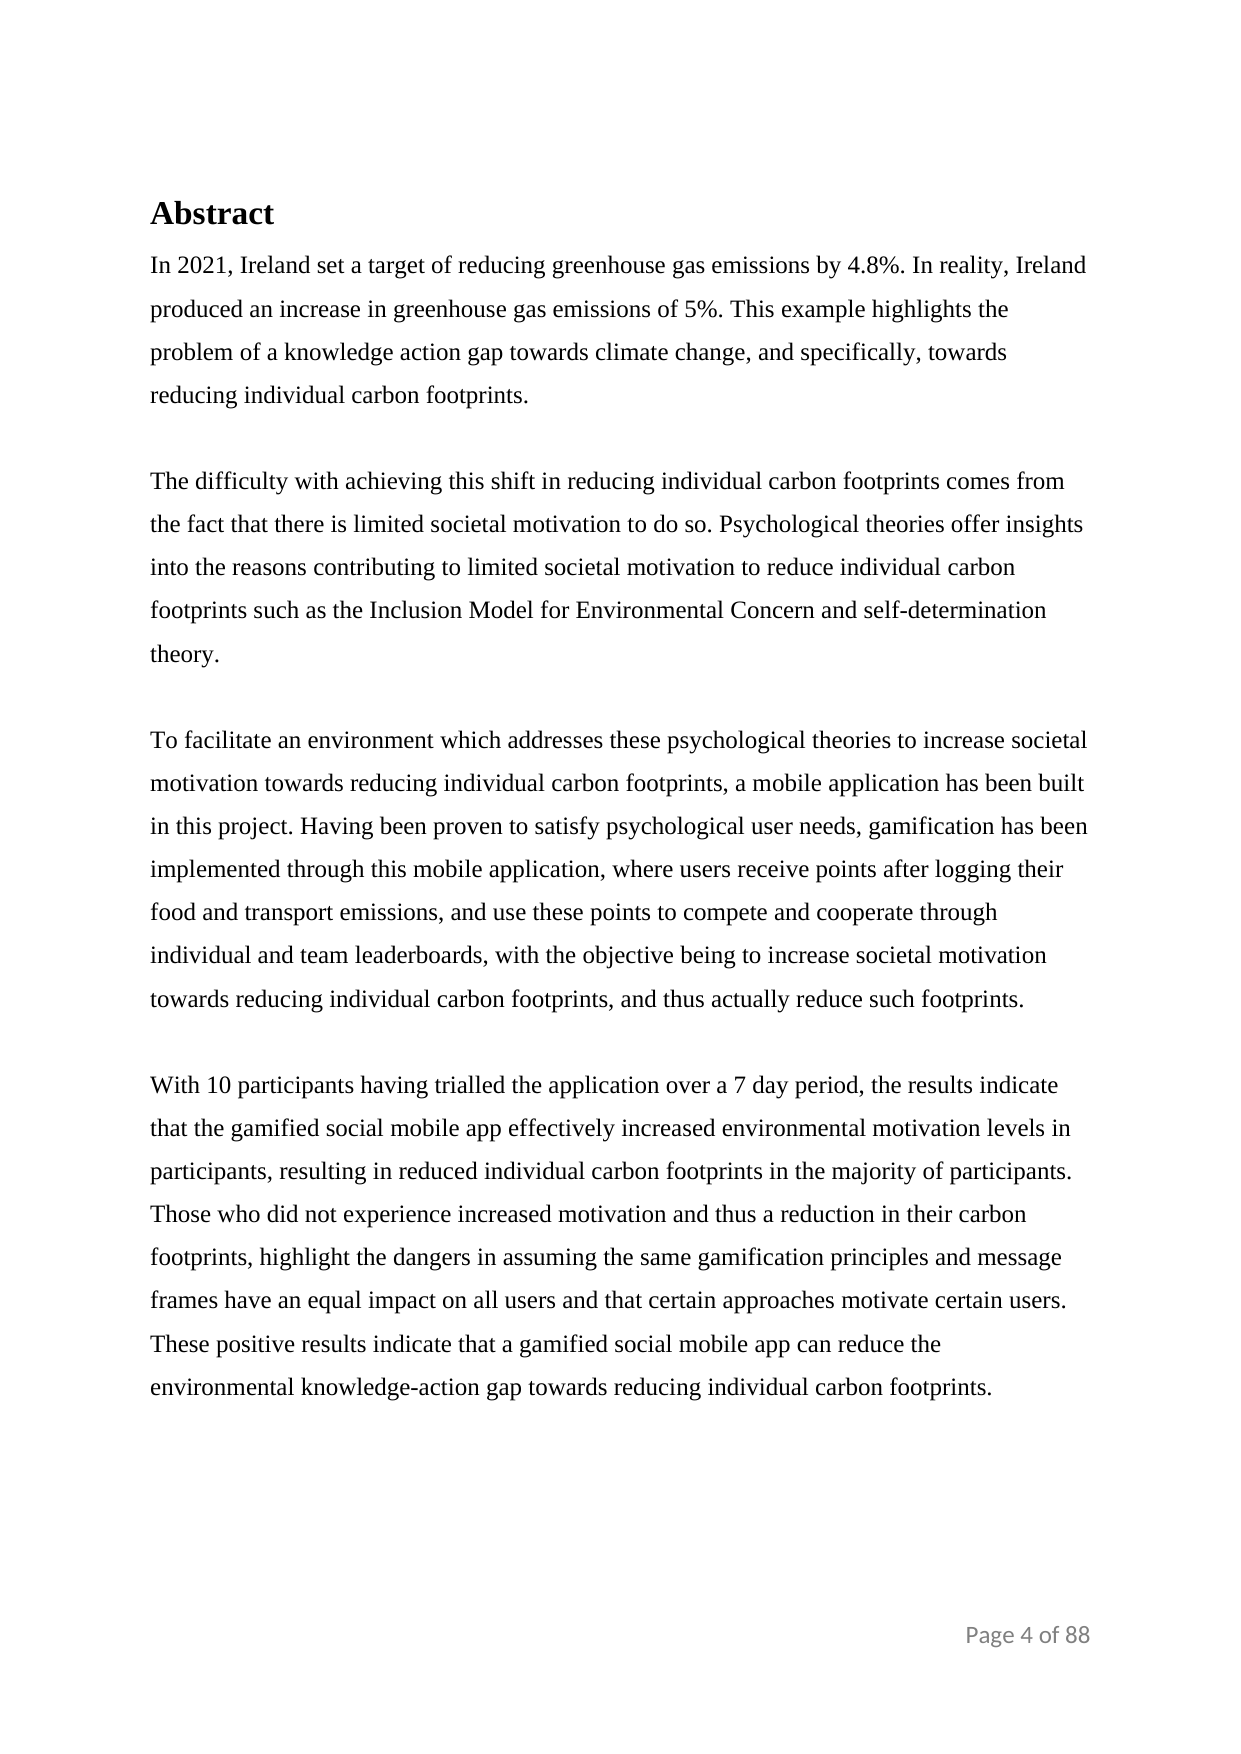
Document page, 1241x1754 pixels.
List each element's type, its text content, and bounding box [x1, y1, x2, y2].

text In 2021, Ireland set a target of reducing greenhouse gas emissions by 4.8%. In reality, Ireland produced an increase in greenhouse gas emissions of 5%. This example highlights the problem of a knowledge action gap towards climate change, and specifically, towards reducing individual carbon footprints. [150, 251, 1090, 409]
text To facilitate an environment which addresses these psychological theories to increase societal motivation towards reducing individual carbon footprints, a mobile application has been built in this project. Having been proven to satisfy psychological user needs, gamification has been implemented through this mobile application, where users receive points after logging their food and transport emissions, and use these points to compete and cooperate through individual and team leaderboards, with the objective being to increase societal motivation towards reducing individual carbon footprints, and thus actually reduce such footprints. [150, 725, 1090, 1012]
text The difficulty with achieving this shift in reducing individual carbon footprints comes from the fact that there is limited societal motivation to do so. Psychological theories offer insights into the reasons contributing to limited societal motivation to reduce individual carbon footprints such as the Inclusion Model for Environmental Concern and self-determination theory. [150, 466, 1090, 667]
text Abstract [150, 193, 1090, 231]
text With 10 participants having trialled the application over a 7 day period, the results indicate that the gamified social mobile app effectively increased environmental motivation levels in participants, resulting in reduced individual carbon footprints in the majority of participants. Those who did not experience increased motivation and thus a reduction in their carbon footprints, highlight the dangers in assuming the same gamification principles and message frames have an equal impact on all users and that certain approaches motivate certain users. These positive results indicate that a gamified social mobile app can reduce the environmental knowledge-action gap towards reducing individual carbon footprints. [150, 1070, 1090, 1401]
